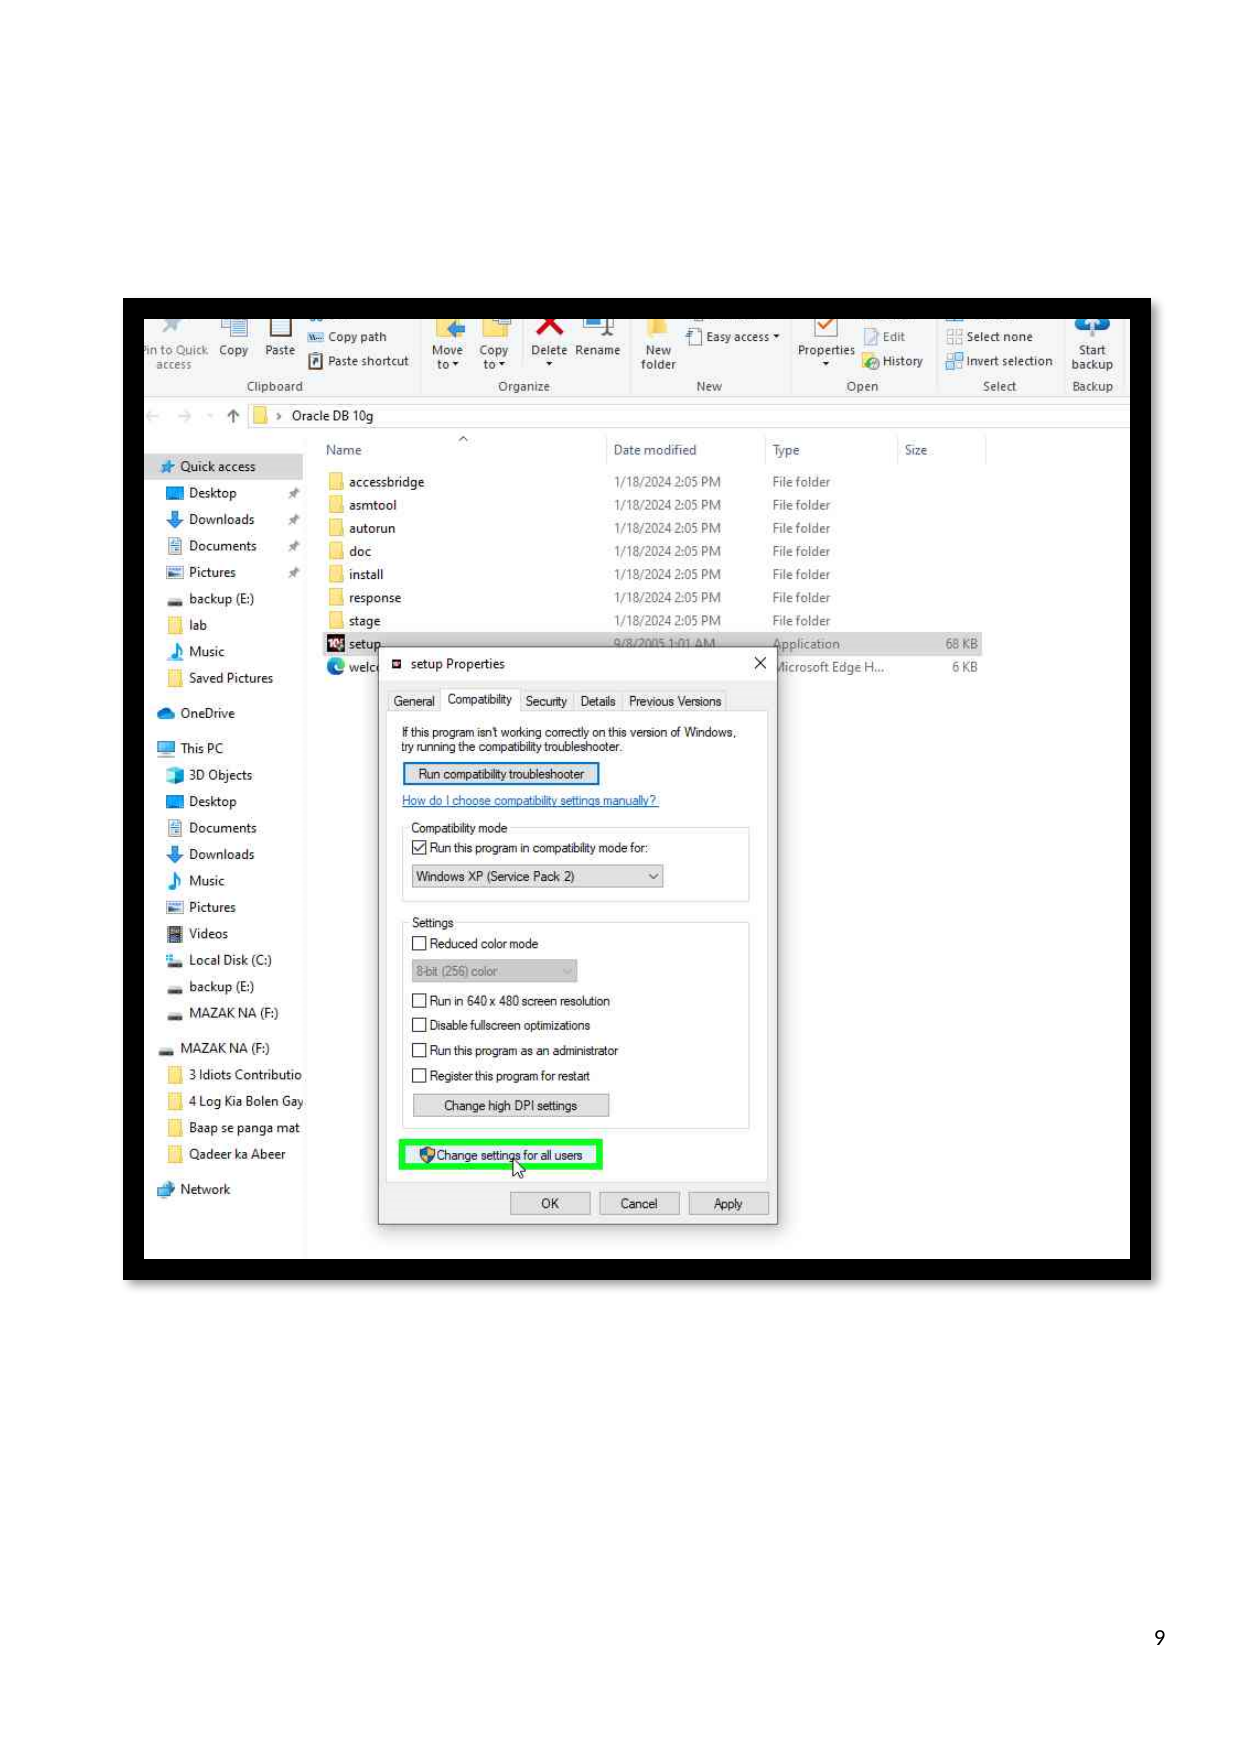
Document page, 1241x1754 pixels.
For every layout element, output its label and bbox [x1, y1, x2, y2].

picture [144, 319, 1130, 1259]
